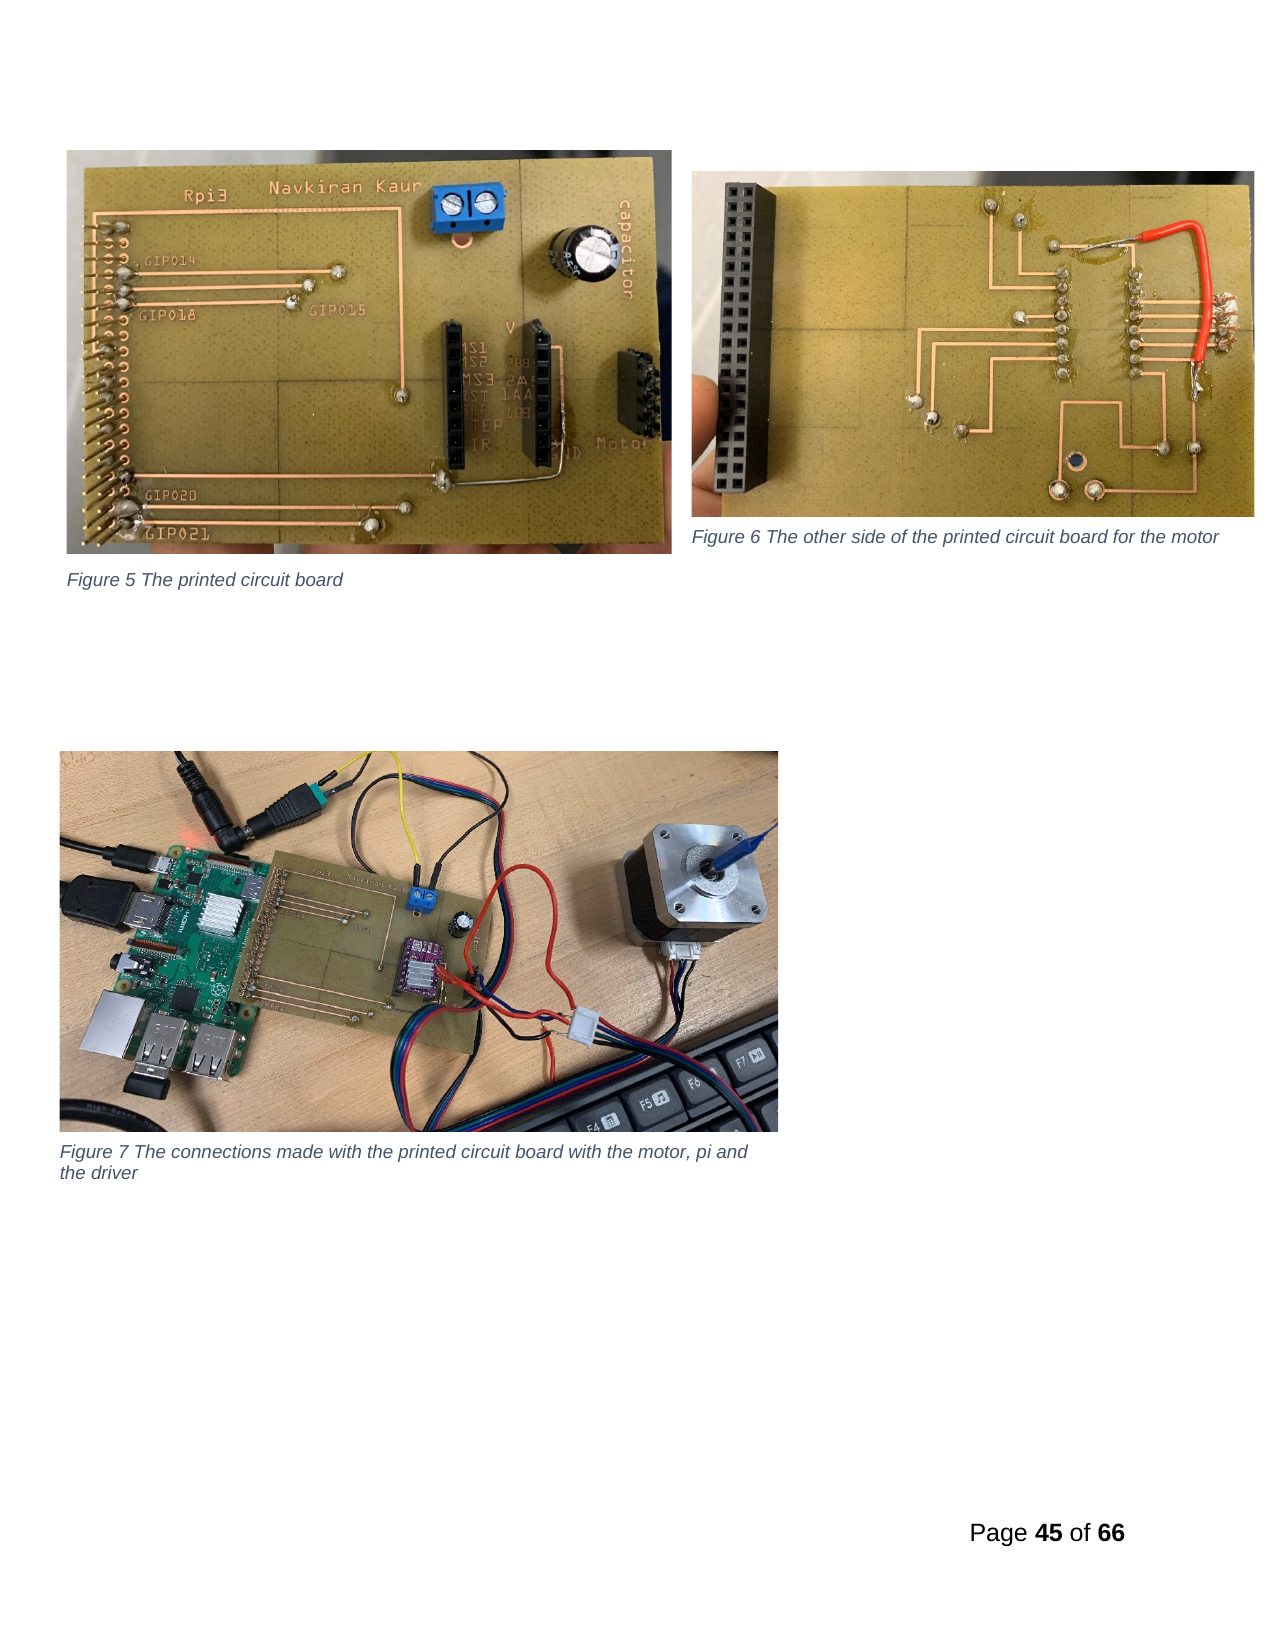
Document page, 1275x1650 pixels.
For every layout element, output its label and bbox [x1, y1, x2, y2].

picture [59, 751, 779, 1132]
picture [691, 171, 1255, 517]
picture [66, 150, 672, 554]
